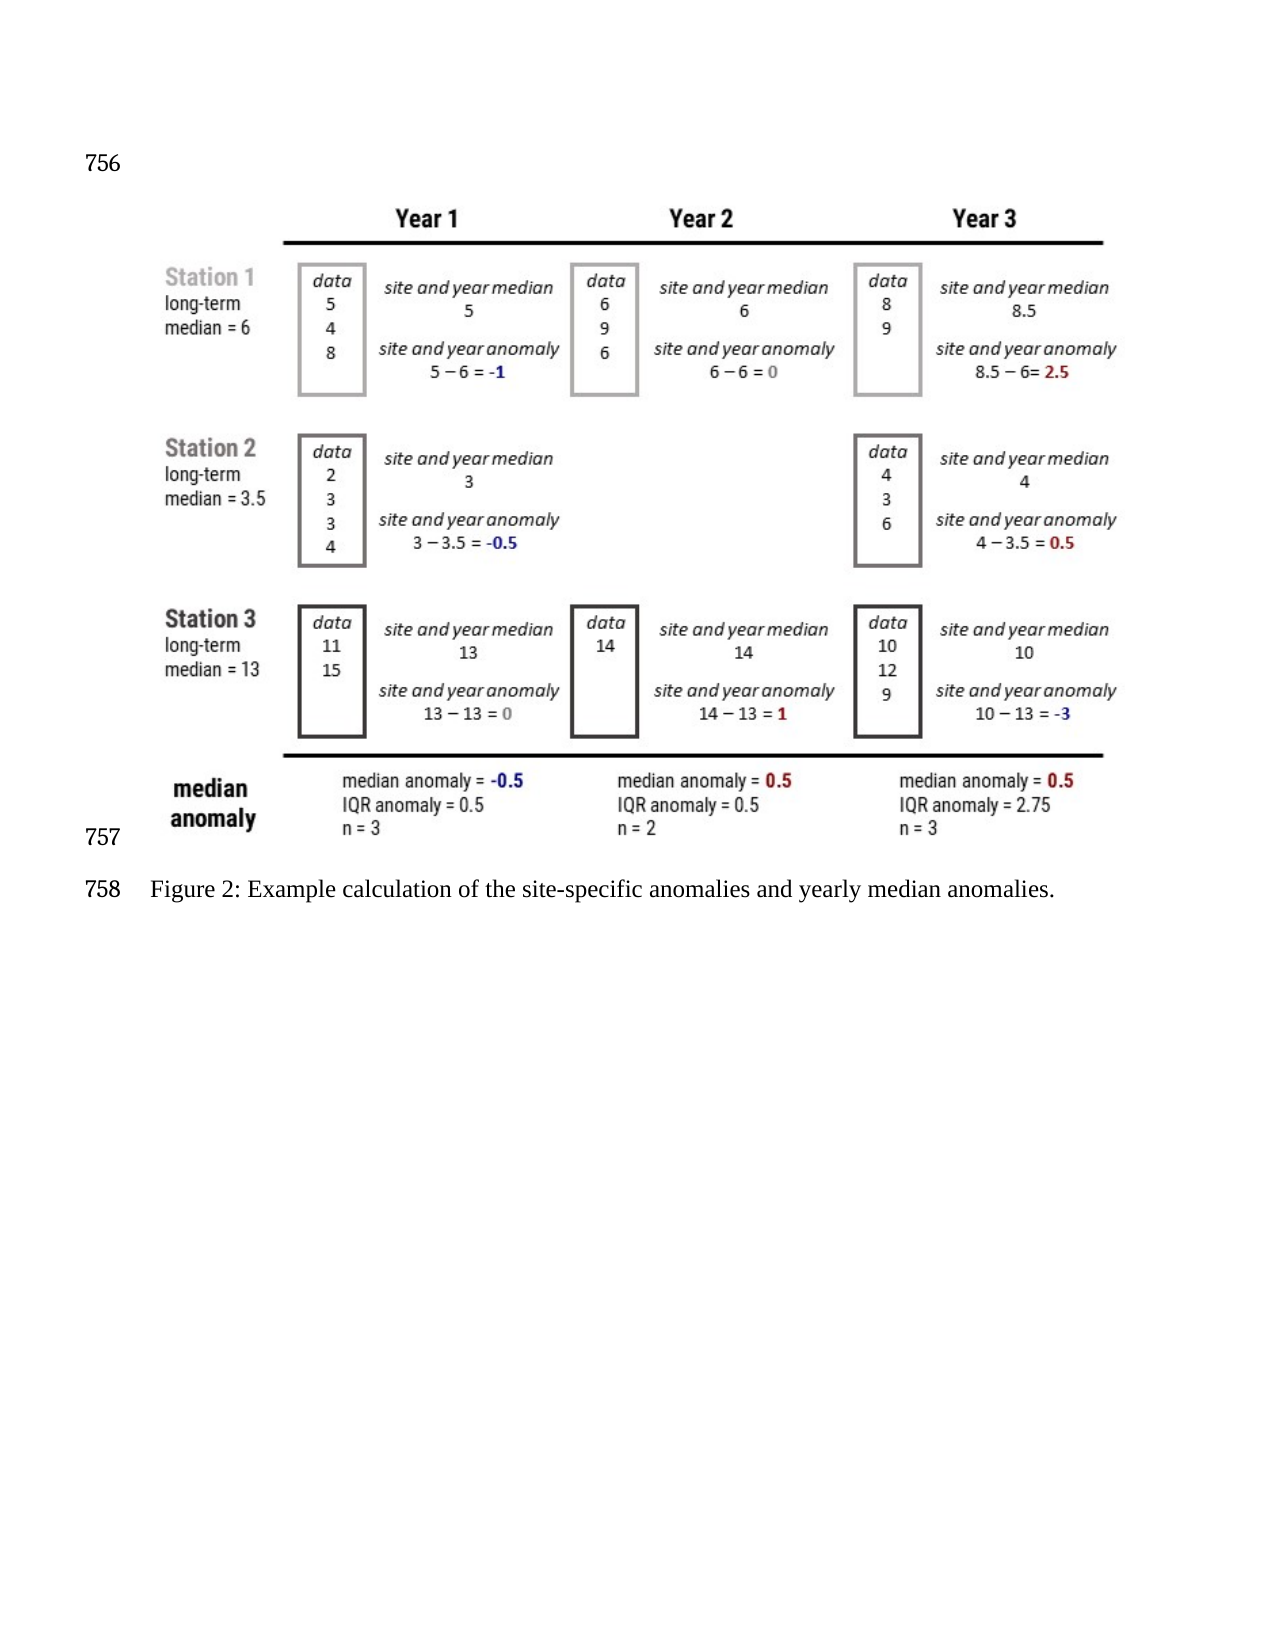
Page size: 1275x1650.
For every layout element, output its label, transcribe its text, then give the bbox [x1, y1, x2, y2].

text Figure 2: Example calculation of the site-specific anomalies and yearly median anomalies. [150, 846, 1125, 903]
picture [150, 195, 1125, 846]
